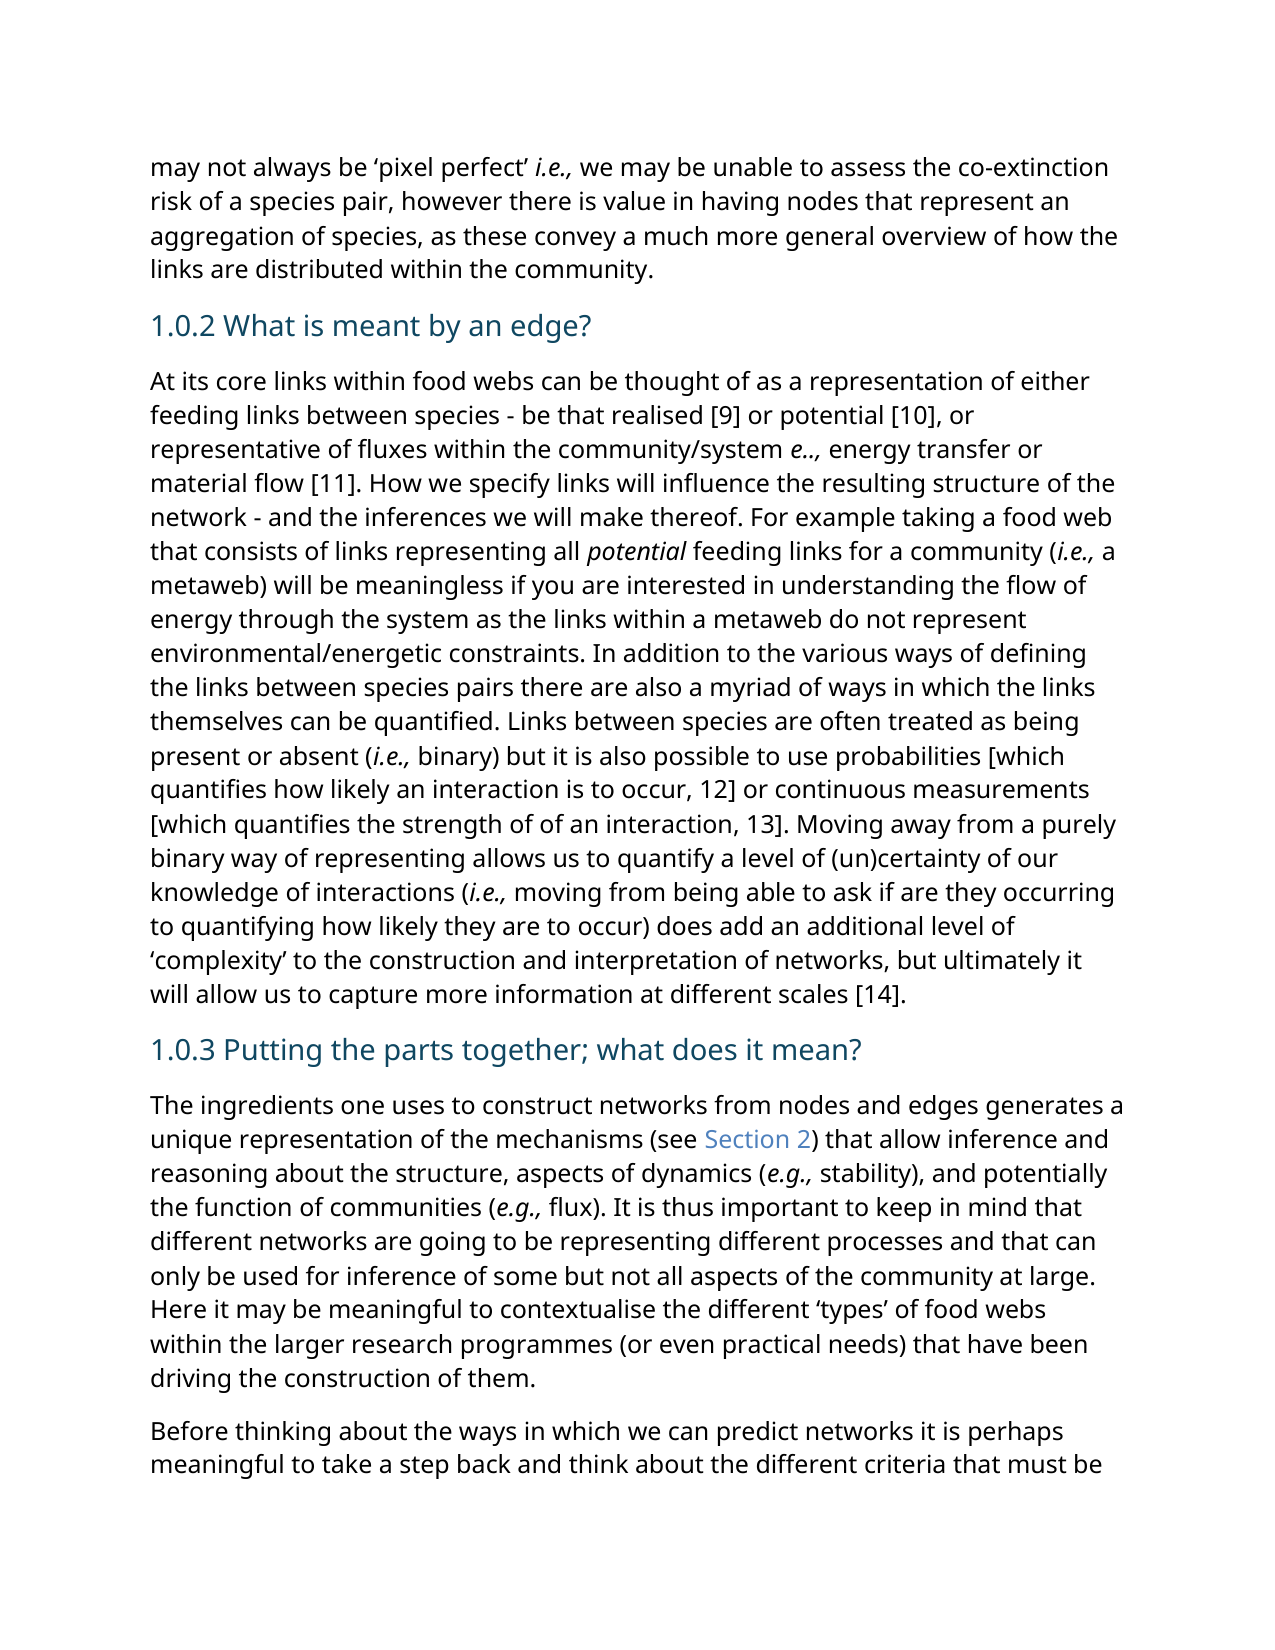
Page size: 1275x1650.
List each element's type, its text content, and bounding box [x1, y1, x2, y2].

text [150, 150, 1125, 286]
subtitle 1.0.2 What is meant by an edge? [150, 305, 1125, 345]
text The ingredients one uses to construct networks from nodes and edges generates a unique representation of the mechanisms (see Section 2) that allow inference and reasoning about the structure, aspects of dynamics (e.g., stability), and potentially the function of communities (e.g., flux). It is thus important to keep in mind that different networks are going to be representing different processes and that can only be used for inference of some but not all aspects of the community at large. Here it may be meaningful to contextualise the different ‘types’ of food webs within the larger research programmes (or even practical needs) that have been driving the construction of them. [150, 1088, 1125, 1394]
subtitle 1.0.3 Putting the parts together; what does it mean? [150, 1029, 1125, 1069]
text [150, 1413, 1125, 1481]
text At its core links within food webs can be thought of as a representation of either feeding links between species - be that realised [9] or potential [10], or representative of fluxes within the community/system e.., energy transfer or material flow [11]. How we specify links will influence the resulting structure of the network - and the inferences we will make thereof. For example taking a food web that consists of links representing all potential feeding links for a community (i.e., a metaweb) will be meaningless if you are interested in understanding the flow of energy through the system as the links within a metaweb do not represent environmental/energetic constraints. In addition to the various ways of defining the links between species pairs there are also a myriad of ways in which the links themselves can be quantified. Links between species are often treated as being present or absent (i.e., binary) but it is also possible to use probabilities [which quantifies how likely an interaction is to occur, 12] or continuous measurements [which quantifies the strength of of an interaction, 13]. Moving away from a purely binary way of representing allows us to quantify a level of (un)certainty of our knowledge of interactions (i.e., moving from being able to ask if are they occurring to quantifying how likely they are to occur) does add an additional level of ‘complexity’ to the construction and interpretation of networks, but ultimately it will allow us to capture more information at different scales [14]. [150, 363, 1125, 1011]
